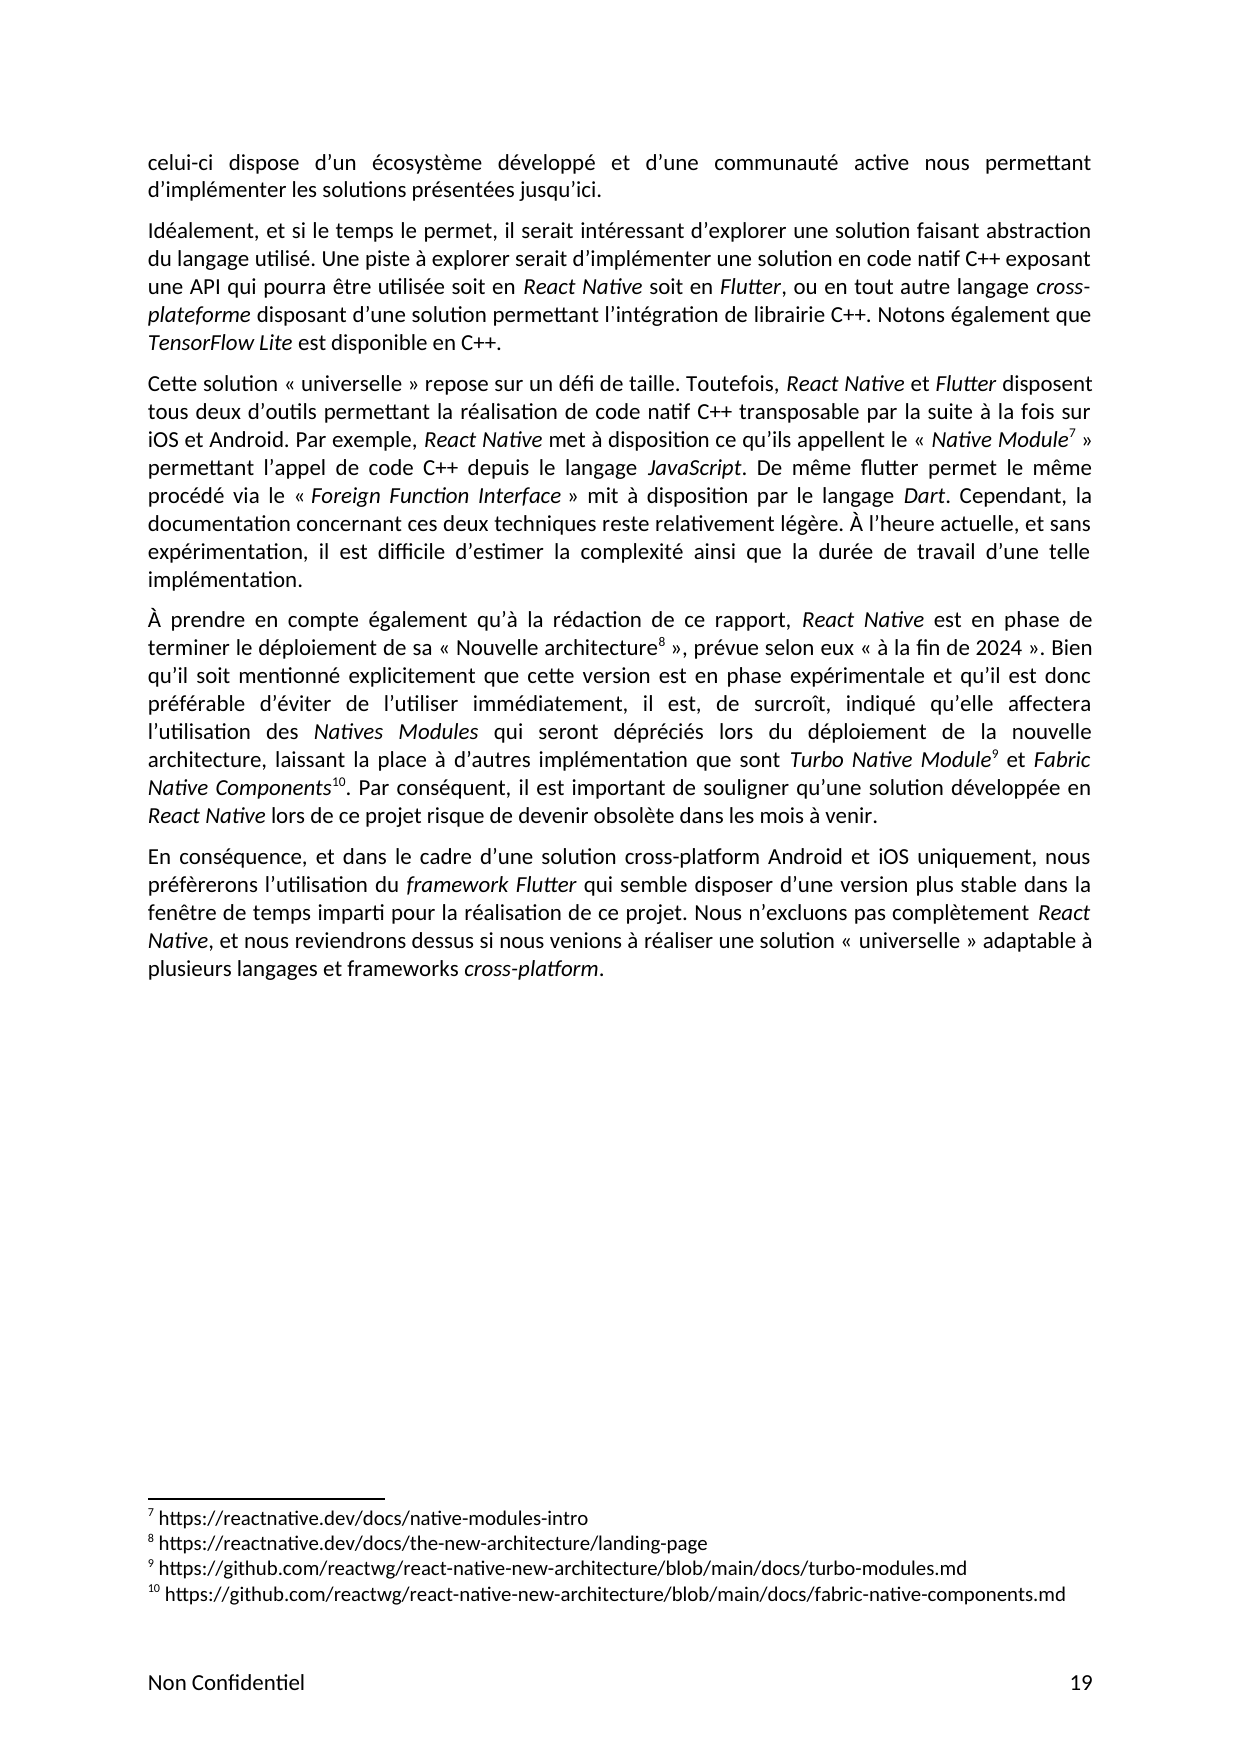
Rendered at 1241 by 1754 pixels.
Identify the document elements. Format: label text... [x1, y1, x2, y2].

text En conséquence, et dans le cadre d’une solution cross-platform Android et iOS uniquement, nous préfèrerons l’utilisation du framework Flutter qui semble disposer d’une version plus stable dans la fenêtre de temps imparti pour la réalisation de ce projet. Nous n’excluons pas complètement React Native, et nous reviendrons dessus si nous venions à réaliser une solution « universelle » adaptable à plusieurs langages et frameworks cross-platform. [148, 842, 1093, 982]
text Idéalement, et si le temps le permet, il serait intéressant d’explorer une solution faisant abstraction du langage utilisé. Une piste à explorer serait d’implémenter une solution en code natif C++ exposant une API qui pourra être utilisée soit en React Native soit en Flutter, ou en tout autre langage cross-plateforme disposant d’une solution permettant l’intégration de librairie C++. Notons également que TensorFlow Lite est disponible en C++. [148, 216, 1093, 356]
text Cette solution « universelle » repose sur un défi de taille. Toutefois, React Native et Flutter disposent tous deux d’outils permettant la réalisation de code natif C++ transposable par la suite à la fois sur iOS et Android. Par exemple, React Native met à disposition ce qu’ils appellent le « Native Module » permettant l’appel de code C++ depuis le langage JavaScript. De même flutter permet le même procédé via le « Foreign Function Interface » mit à disposition par le langage Dart. Cependant, la documentation concernant ces deux techniques reste relativement légère. À l’heure actuelle, et sans expérimentation, il est difficile d’estimer la complexité ainsi que la durée de travail d’une telle implémentation. [148, 369, 1093, 593]
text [148, 148, 1093, 204]
text À prendre en compte également qu’à la rédaction de ce rapport, React Native est en phase de terminer le déploiement de sa « Nouvelle architecture », prévue selon eux « à la fin de 2024 ». Bien qu’il soit mentionné explicitement que cette version est en phase expérimentale et qu’il est donc préférable d’éviter de l’utiliser immédiatement, il est, de surcroît, indiqué qu’elle affectera l’utilisation des Natives Modules qui seront dépréciés lors du déploiement de la nouvelle architecture, laissant la place à d’autres implémentation que sont Turbo Native Module et Fabric Native Components. Par conséquent, il est important de souligner qu’une solution développée en React Native lors de ce projet risque de devenir obsolète dans les mois à venir. [148, 605, 1093, 829]
